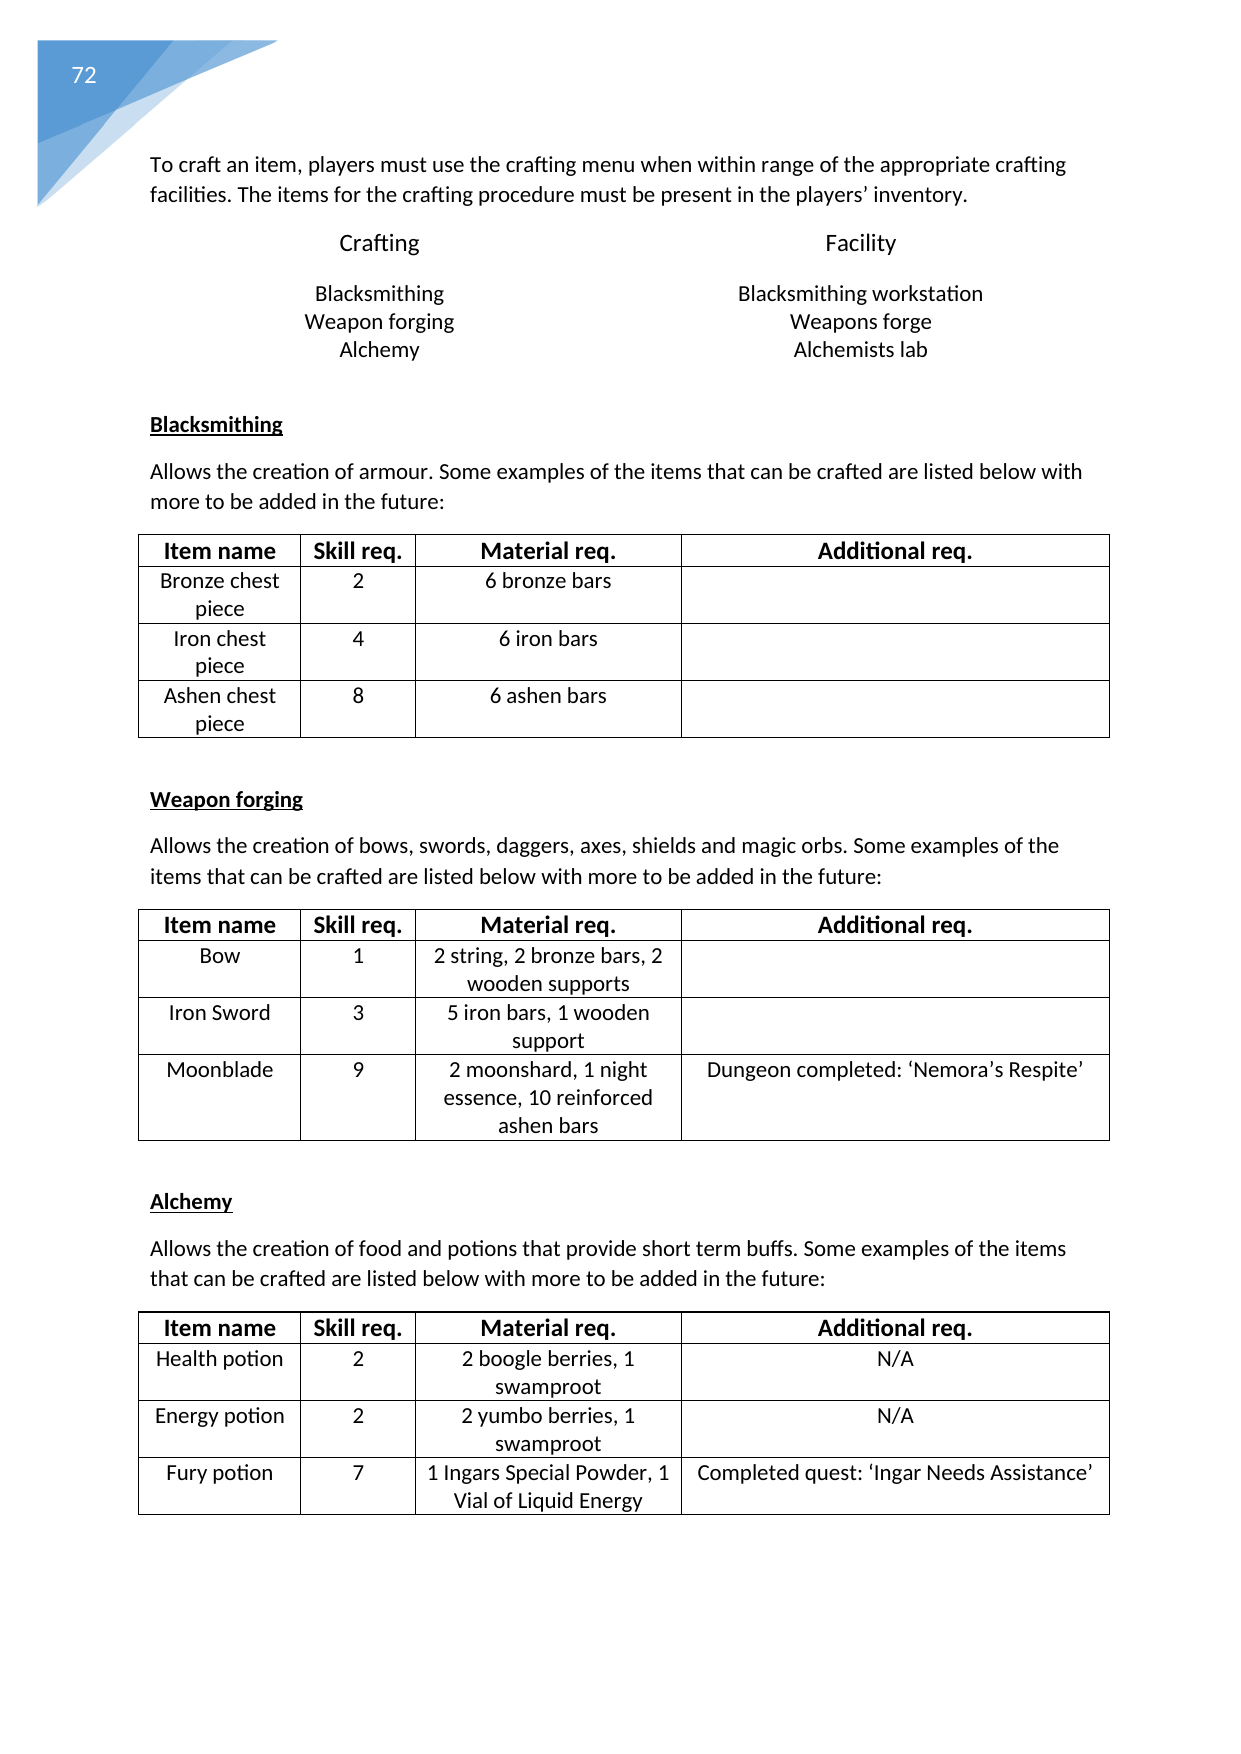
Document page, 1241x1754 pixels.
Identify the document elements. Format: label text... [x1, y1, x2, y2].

table_header Item name [139, 910, 300, 940]
table_cell Bow [139, 941, 300, 997]
table_cell N/A [682, 1401, 1109, 1457]
table_cell [682, 998, 1109, 1054]
table_cell Energy potion [139, 1401, 300, 1457]
table_header Item name [139, 1313, 300, 1343]
table_cell 2 yumbo berries, 1 swamproot [416, 1401, 681, 1457]
table_cell 6 iron bars [416, 624, 681, 680]
table_cell Completed quest: ‘Ingar Needs Assistance’ [682, 1458, 1109, 1514]
table_cell 2 string, 2 bronze bars, 2 wooden supports [416, 941, 681, 997]
table_header Additional req. [682, 535, 1109, 566]
table_cell 2 [301, 1344, 415, 1400]
table_header Crafting [139, 227, 620, 279]
table_cell Ashen chest piece [139, 681, 300, 737]
text Allows the creation of bows, swords, daggers, axes, shields and magic orbs. Some examples of the items that can be crafted are listed below with more to be added in the future: [150, 832, 1090, 890]
table_header Skill req. [301, 535, 415, 566]
text Allows the creation of armour. Some examples of the items that can be crafted are listed below with more to be added in the future: [150, 457, 1090, 515]
table_cell Weapons forge [620, 307, 1101, 335]
table_cell 6 ashen bars [416, 681, 681, 737]
table_cell Weapon forging [139, 307, 620, 335]
table_cell Blacksmithing workstation [620, 279, 1101, 307]
text To craft an item, players must use the crafting menu when within range of the appropriate crafting facilities. The items for the crafting procedure must be present in the players’ inventory. [150, 150, 1090, 208]
text Alchemy [150, 1187, 1090, 1215]
table_cell 3 [301, 998, 415, 1054]
table_header Additional req. [682, 1313, 1109, 1343]
table_cell Blacksmithing [139, 279, 620, 307]
table_cell 1 [301, 941, 415, 997]
table_cell Dungeon completed: ‘Nemora’s Respite’ [682, 1055, 1109, 1139]
table_cell N/A [682, 1344, 1109, 1400]
table_header Material req. [416, 1313, 681, 1343]
table_cell Iron Sword [139, 998, 300, 1054]
table_header Additional req. [682, 910, 1109, 940]
table_cell 2 [301, 1401, 415, 1457]
table_cell Fury potion [139, 1458, 300, 1514]
table_cell Alchemists lab [620, 335, 1101, 363]
table_cell 1 Ingars Special Powder, 1 Vial of Liquid Energy [416, 1458, 681, 1514]
table_cell [682, 624, 1109, 680]
text Allows the creation of food and potions that provide short term buffs. Some examples of the items that can be crafted are listed below with more to be added in the future: [150, 1234, 1090, 1292]
table_cell [682, 681, 1109, 737]
table_cell 8 [301, 681, 415, 737]
table_header Material req. [416, 535, 681, 566]
table_cell [682, 567, 1109, 623]
table_cell Moonblade [139, 1055, 300, 1139]
table_cell 5 iron bars, 1 wooden support [416, 998, 681, 1054]
table_cell Alchemy [139, 335, 620, 363]
table_cell 9 [301, 1055, 415, 1139]
table_header Skill req. [301, 910, 415, 940]
table_header Skill req. [301, 1313, 415, 1343]
table_header Item name [139, 535, 300, 566]
text Weapon forging [150, 785, 1090, 813]
text Blacksmithing [150, 410, 1090, 438]
table_header Material req. [416, 910, 681, 940]
table_cell 4 [301, 624, 415, 680]
table_cell Bronze chest piece [139, 567, 300, 623]
table_cell Iron chest piece [139, 624, 300, 680]
table_cell 2 [301, 567, 415, 623]
table_cell 7 [301, 1458, 415, 1514]
table_cell Health potion [139, 1344, 300, 1400]
picture [37, 40, 279, 209]
table_cell [682, 941, 1109, 997]
table_header Facility [620, 227, 1101, 279]
table_cell 2 boogle berries, 1 swamproot [416, 1344, 681, 1400]
table_cell 6 bronze bars [416, 567, 681, 623]
table_cell 2 moonshard, 1 night essence, 10 reinforced ashen bars [416, 1055, 681, 1139]
